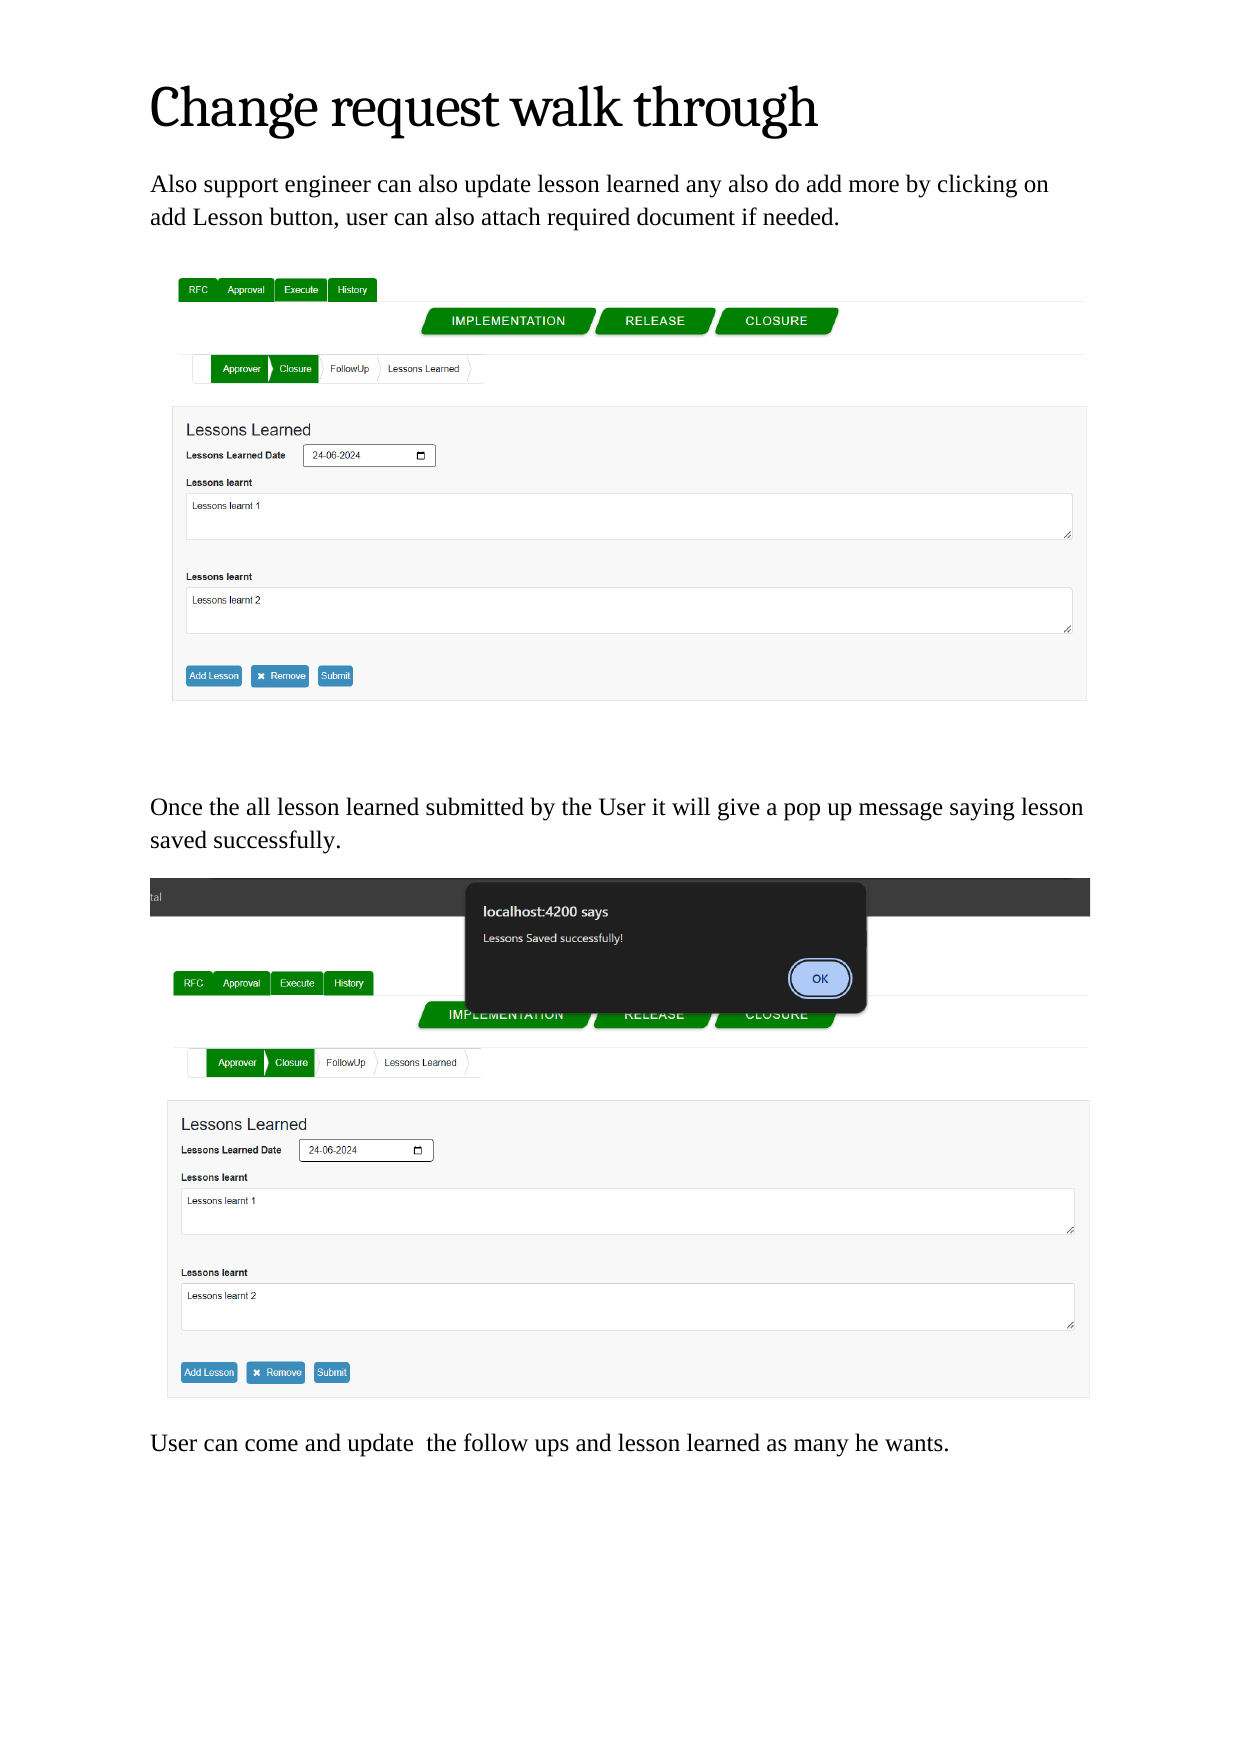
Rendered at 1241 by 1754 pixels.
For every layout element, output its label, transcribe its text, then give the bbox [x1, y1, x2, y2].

picture [150, 255, 1091, 708]
picture [150, 878, 1091, 1403]
text Also support engineer can also update lesson learned any also do add more by clicking on add Lesson button, user can also attach required document if needed. [150, 169, 1090, 231]
text User can come and update the follow ups and lesson learned as many he wants. [150, 1428, 1090, 1456]
text Once the all lesson learned submitted by the User it will give a pop up message saying lesson saved successfully. [150, 792, 1090, 854]
